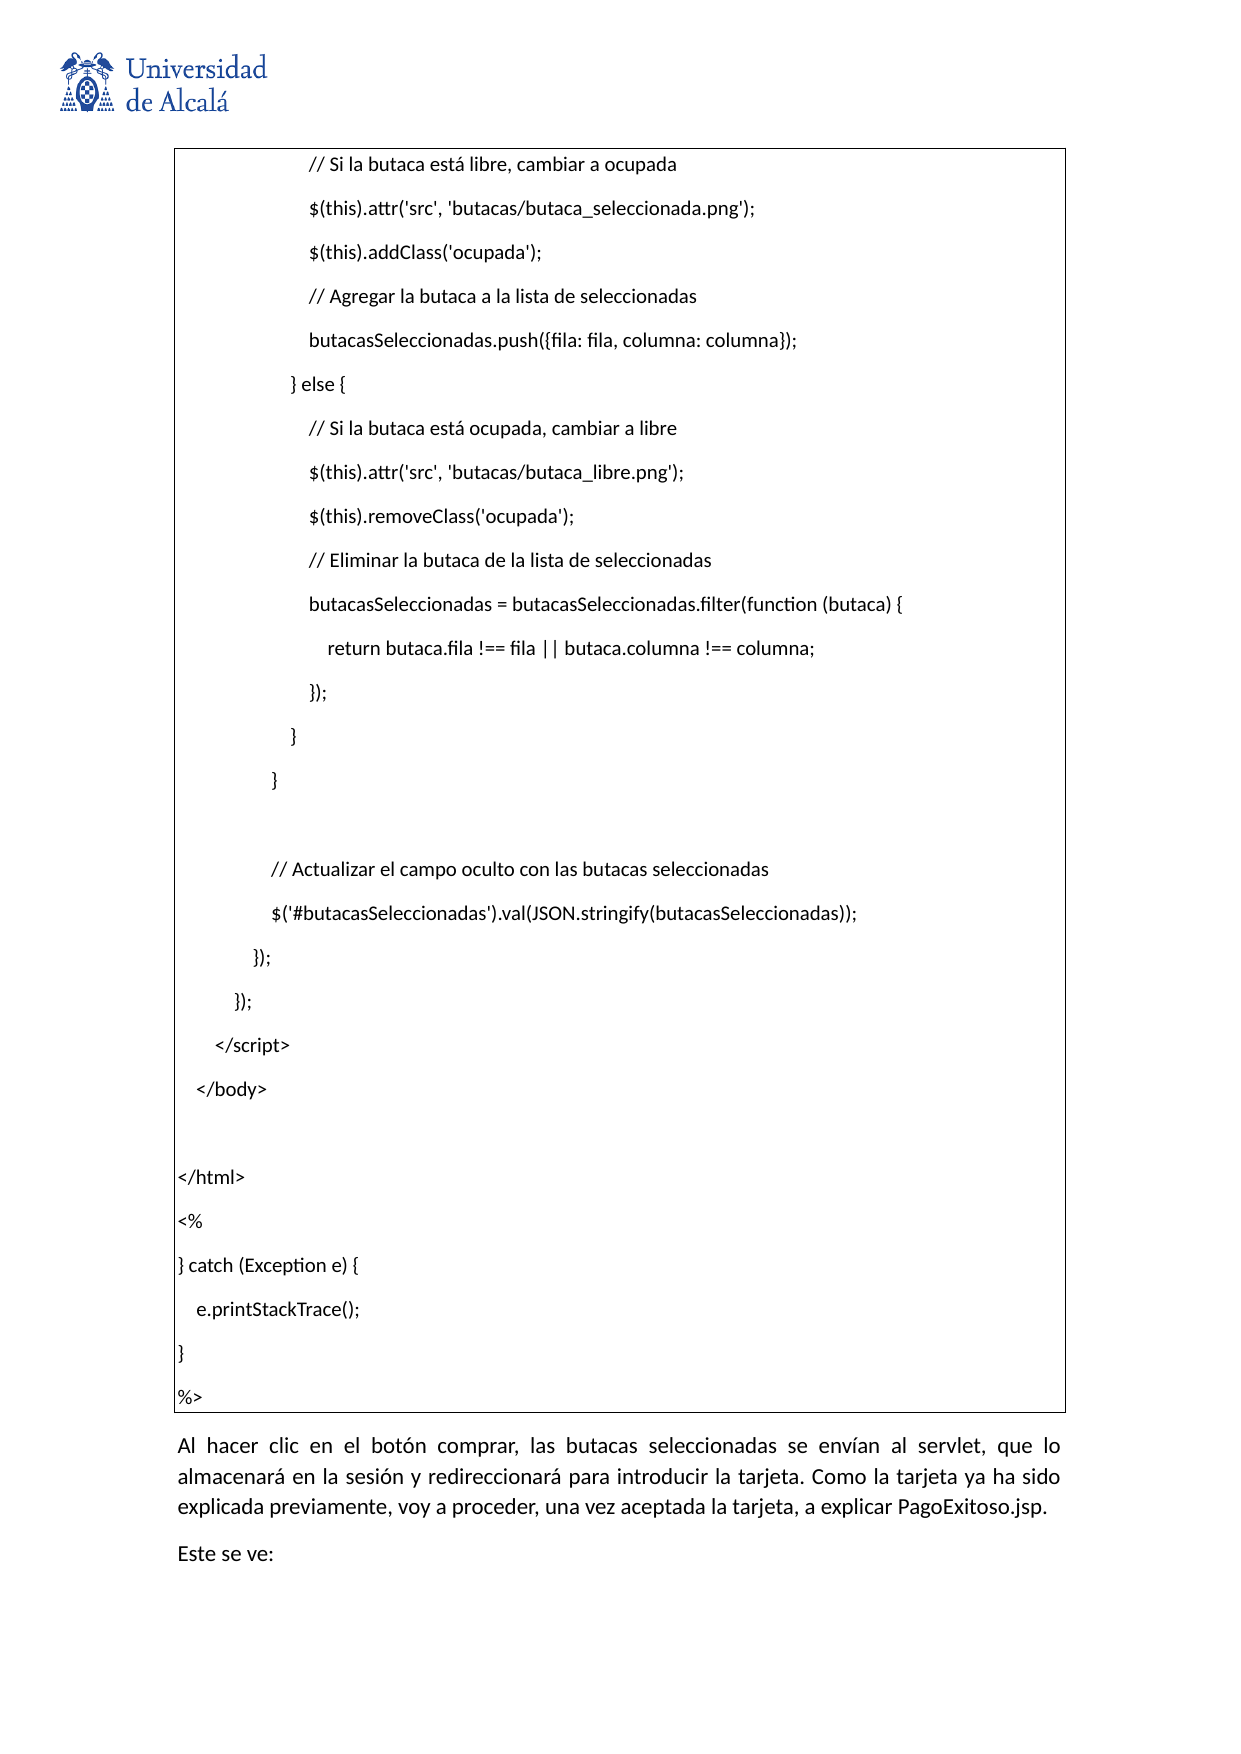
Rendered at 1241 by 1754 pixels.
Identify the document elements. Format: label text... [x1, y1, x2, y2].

text } catch (Exception e) { [175, 1249, 1065, 1278]
text // Agregar la butaca a la lista de seleccionadas [175, 280, 1065, 308]
text Al hacer clic en el botón comprar, las butacas seleccionadas se envían al servlet, que lo almacenará en la sesión y redireccionará para introducir la tarjeta. Como la tarjeta ya ha sido explicada previamente, voy a proceder, una vez aceptada la tarjeta, a explicar PagoExitoso.jsp. [177, 1432, 1063, 1520]
text }); [175, 676, 1065, 705]
text $('#butacasSeleccionadas').val(JSON.stringify(butacasSeleccionadas)); [175, 897, 1065, 925]
text } [175, 1337, 1065, 1366]
text // Si la butaca está libre, cambiar a ocupada [175, 149, 1065, 176]
text %> [175, 1381, 1065, 1412]
text }); [175, 941, 1065, 969]
text }); [175, 985, 1065, 1013]
text $(this).addClass('ocupada'); [175, 236, 1065, 264]
text </body> [175, 1073, 1065, 1101]
text } [175, 720, 1065, 749]
text $(this).removeClass('ocupada'); [175, 500, 1065, 529]
picture [53, 45, 274, 119]
text // Eliminar la butaca de la lista de seleccionadas [175, 544, 1065, 573]
text return butaca.fila !== fila || butaca.columna !== columna; [175, 632, 1065, 661]
text } [175, 764, 1065, 793]
text Este se ve: [177, 1539, 1063, 1567]
text <% [175, 1205, 1065, 1234]
text butacasSeleccionadas.push({fila: fila, columna: columna}); [175, 324, 1065, 352]
text e.printStackTrace(); [175, 1293, 1065, 1322]
text $(this).attr('src', 'butacas/butaca_seleccionada.png'); [175, 192, 1065, 220]
text butacasSeleccionadas = butacasSeleccionadas.filter(function (butaca) { [175, 588, 1065, 617]
text </html> [175, 1161, 1065, 1189]
text // Si la butaca está ocupada, cambiar a libre [175, 412, 1065, 441]
text </script> [175, 1029, 1065, 1057]
text // Actualizar el campo oculto con las butacas seleccionadas [175, 853, 1065, 881]
text $(this).attr('src', 'butacas/butaca_libre.png'); [175, 456, 1065, 484]
text } else { [175, 368, 1065, 396]
